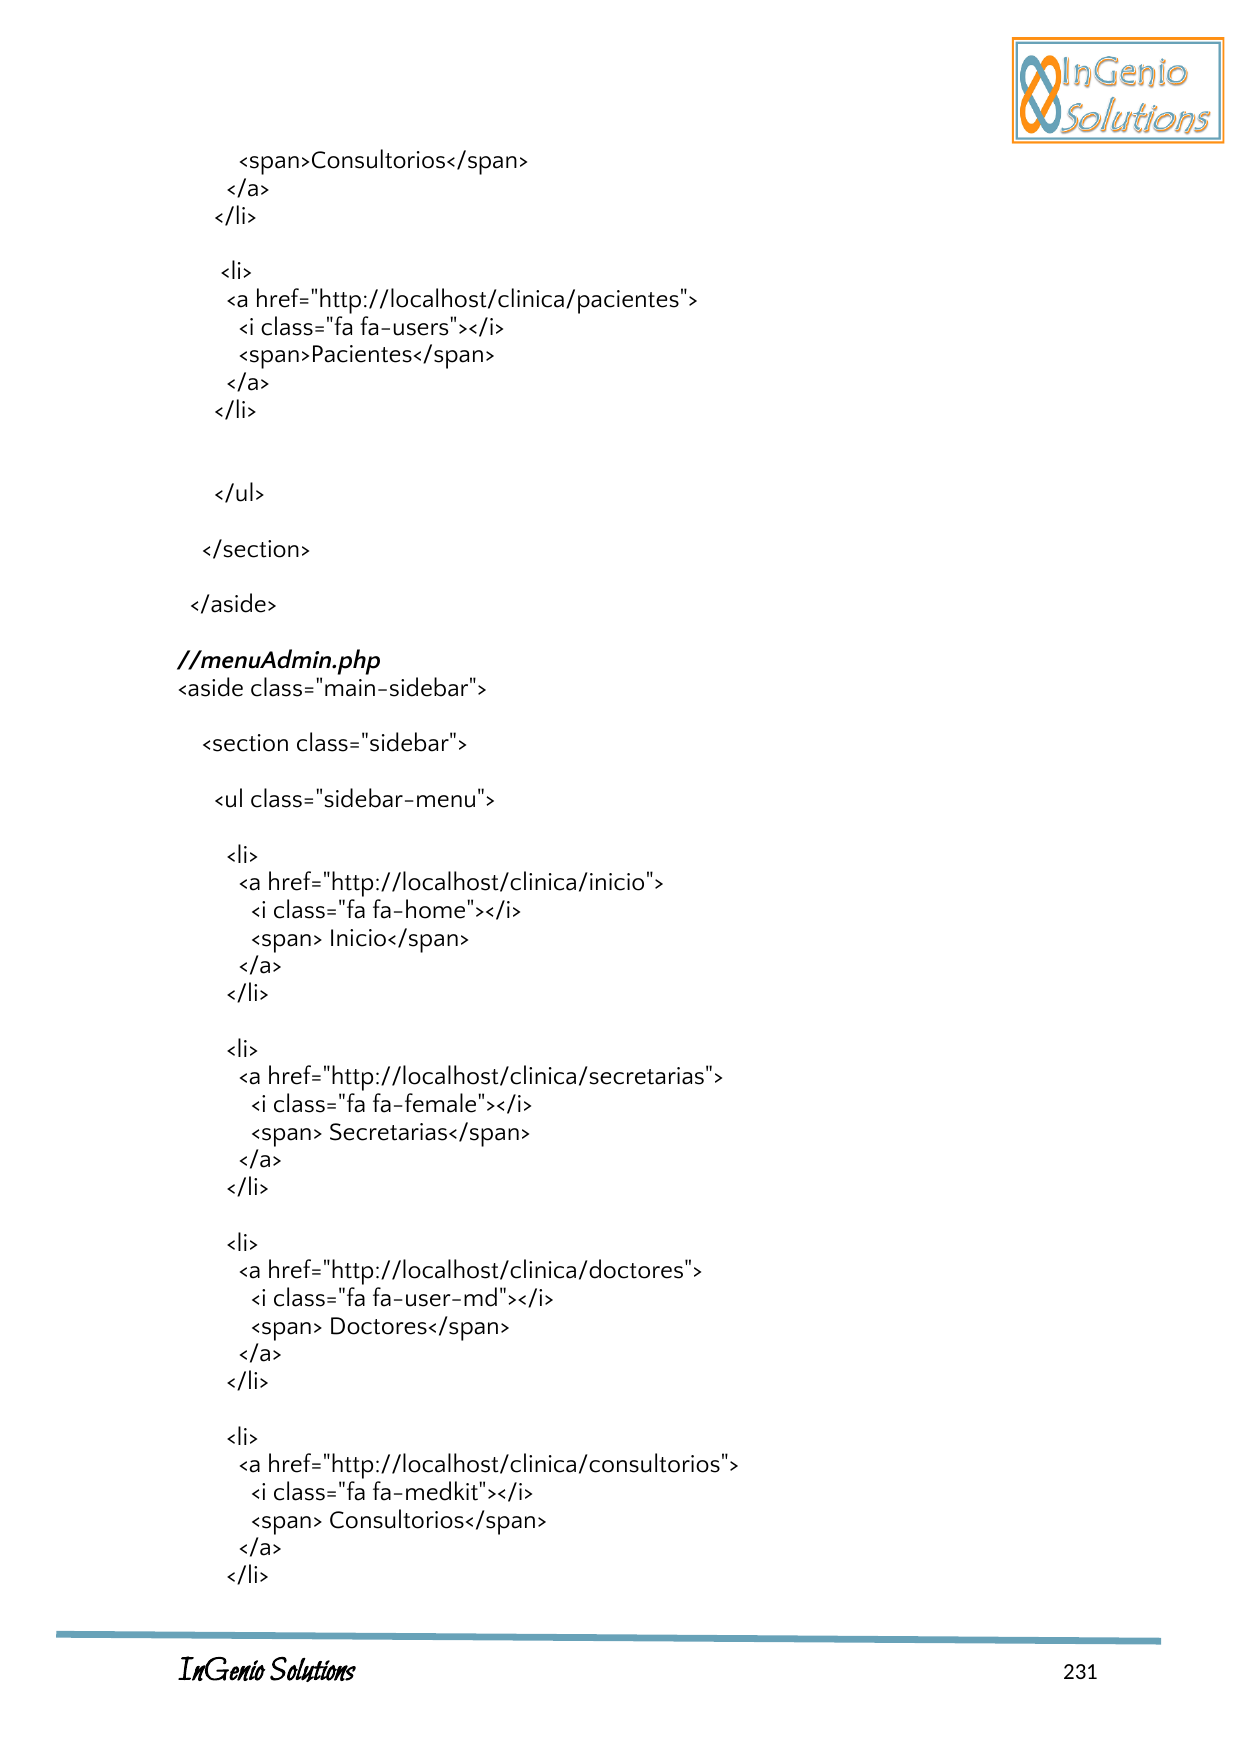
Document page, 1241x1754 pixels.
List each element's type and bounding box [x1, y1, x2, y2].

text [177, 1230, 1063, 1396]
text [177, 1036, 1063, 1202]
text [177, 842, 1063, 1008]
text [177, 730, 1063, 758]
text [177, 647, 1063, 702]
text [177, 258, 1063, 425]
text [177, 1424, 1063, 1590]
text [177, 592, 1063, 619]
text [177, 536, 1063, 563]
picture [1011, 37, 1225, 146]
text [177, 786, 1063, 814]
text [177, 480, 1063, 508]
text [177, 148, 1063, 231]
